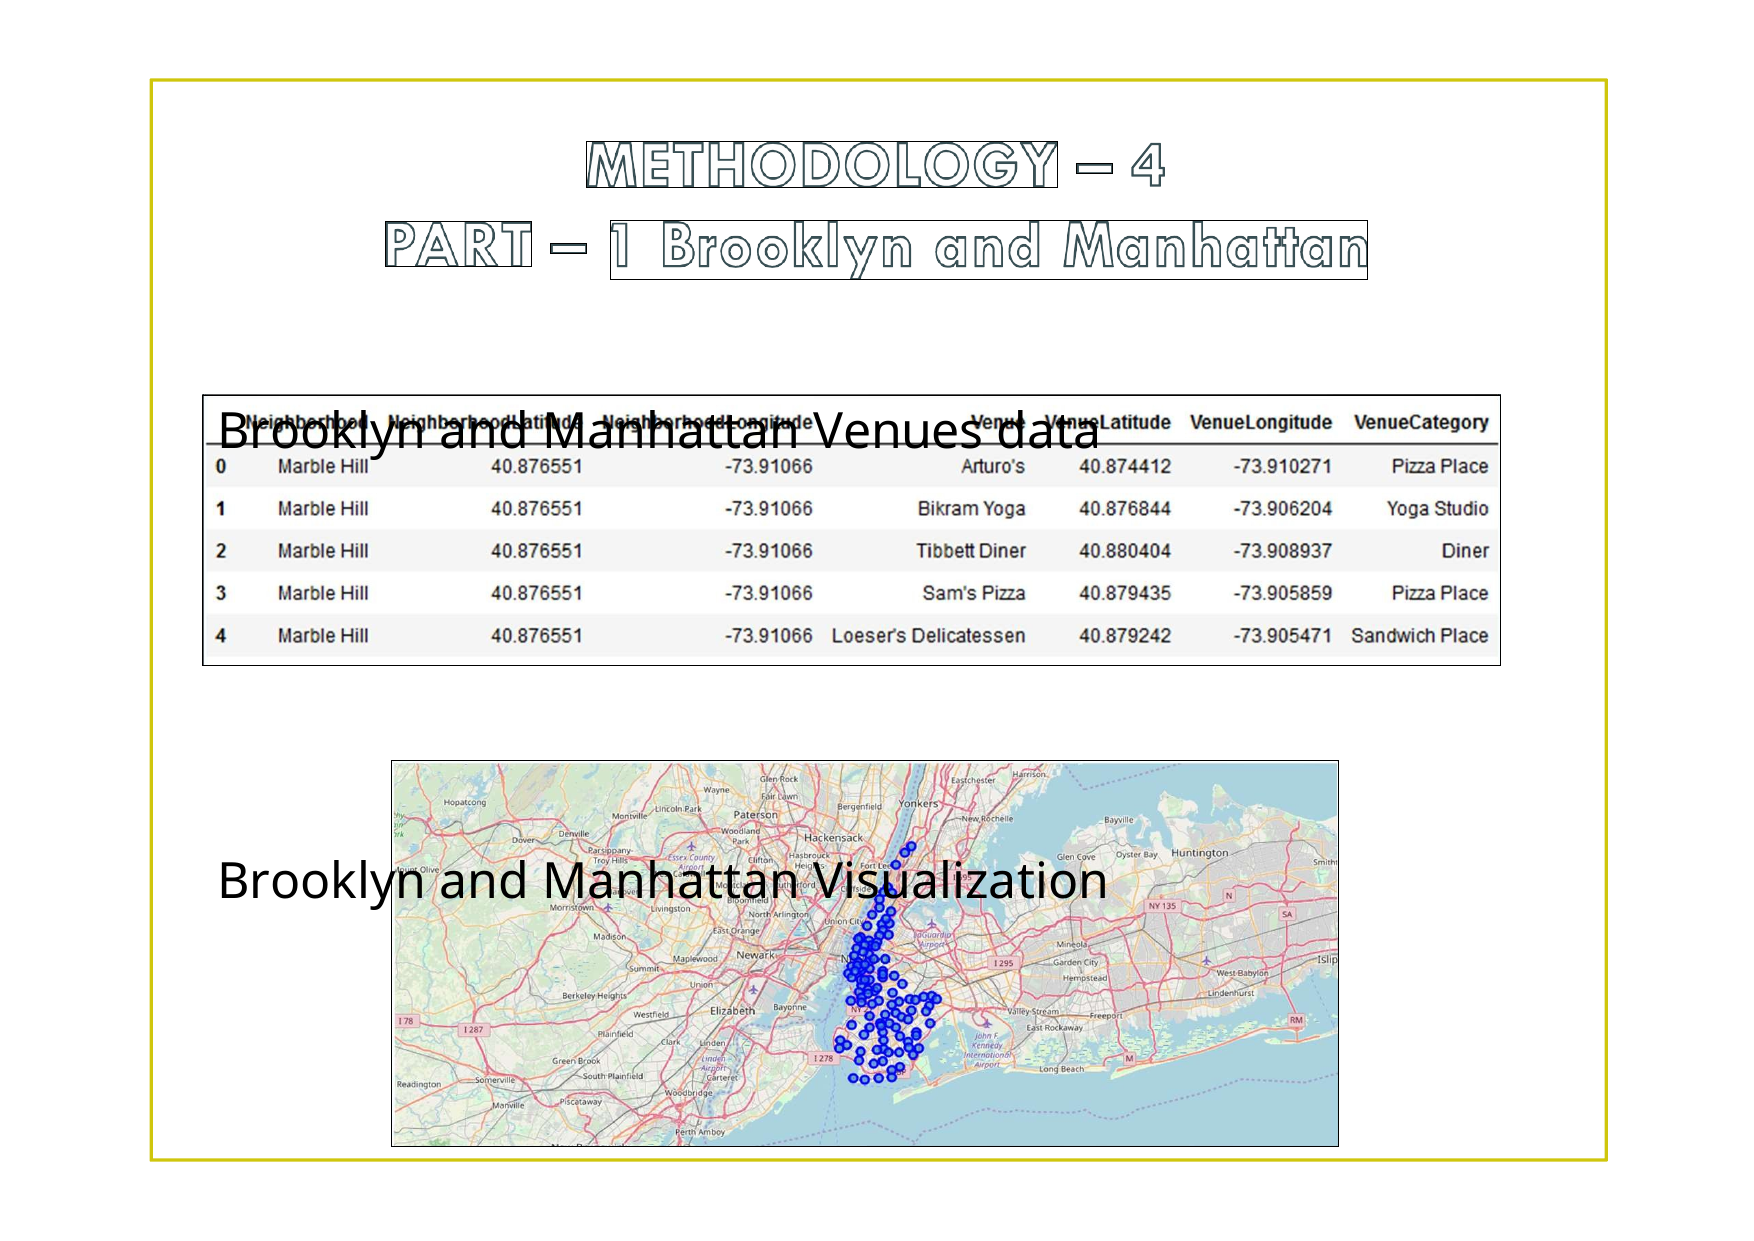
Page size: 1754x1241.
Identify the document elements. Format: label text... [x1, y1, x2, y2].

picture [587, 142, 1057, 187]
picture [611, 221, 1367, 279]
picture [1077, 164, 1112, 173]
picture [551, 244, 586, 253]
picture [392, 761, 1338, 845]
picture [386, 222, 531, 266]
text Brooklyn and Manhattan Visualization [217, 845, 1637, 913]
picture [392, 913, 1338, 1146]
picture [203, 396, 1500, 665]
text Brooklyn and Manhattan Venues data [217, 394, 1637, 463]
